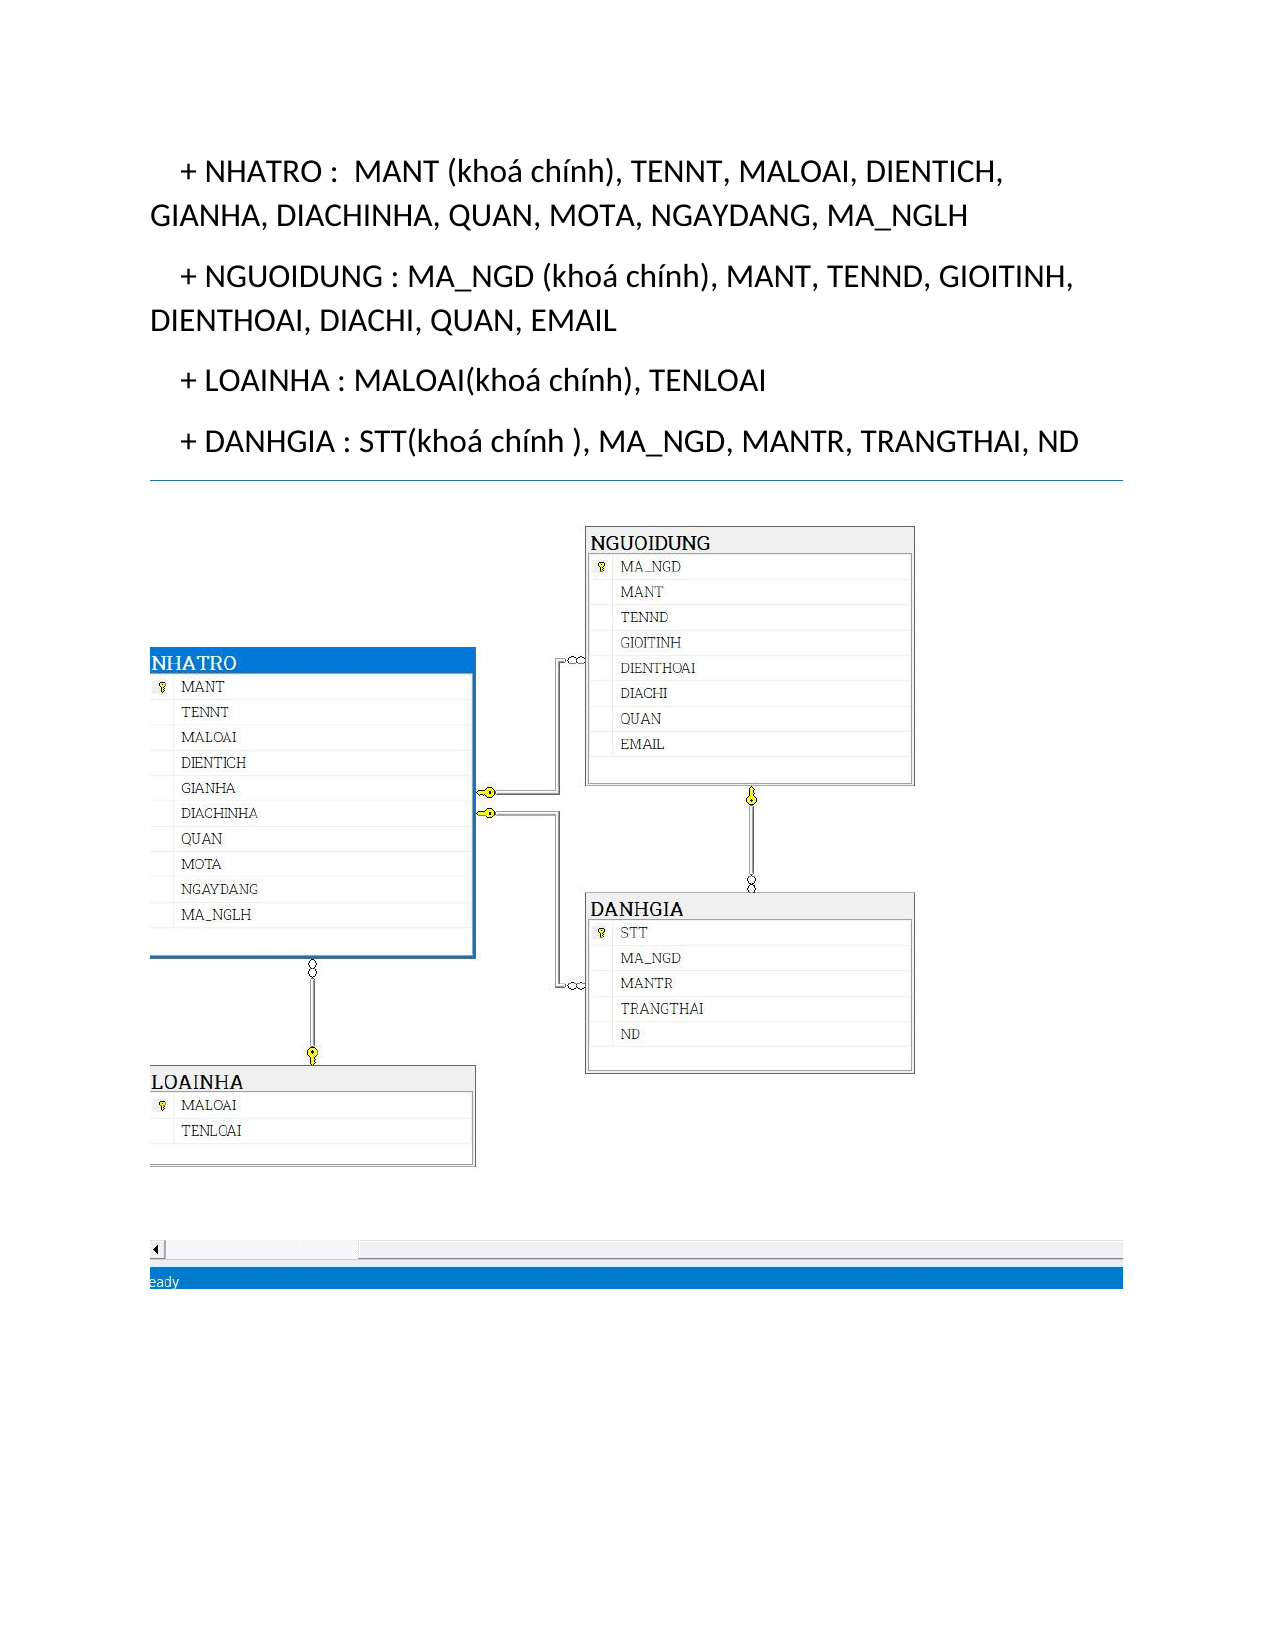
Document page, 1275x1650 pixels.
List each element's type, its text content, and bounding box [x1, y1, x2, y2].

picture [150, 480, 1124, 1289]
text + LOAINHA : MALOAI(khoá chính), TENLOAI [150, 359, 1125, 400]
text + NGUOIDUNG : MA_NGD (khoá chính), MANT, TENND, GIOITINH, DIENTHOAI, DIACHI, QUAN, EMAIL [150, 254, 1125, 339]
text + NHATRO : MANT (khoá chính), TENNT, MALOAI, DIENTICH, GIANHA, DIACHINHA, QUAN, MOTA, NGAYDANG, MA_NGLH [150, 150, 1125, 235]
text + DANHGIA : STT(khoá chính ), MA_NGD, MANTR, TRANGTHAI, ND [150, 420, 1125, 461]
